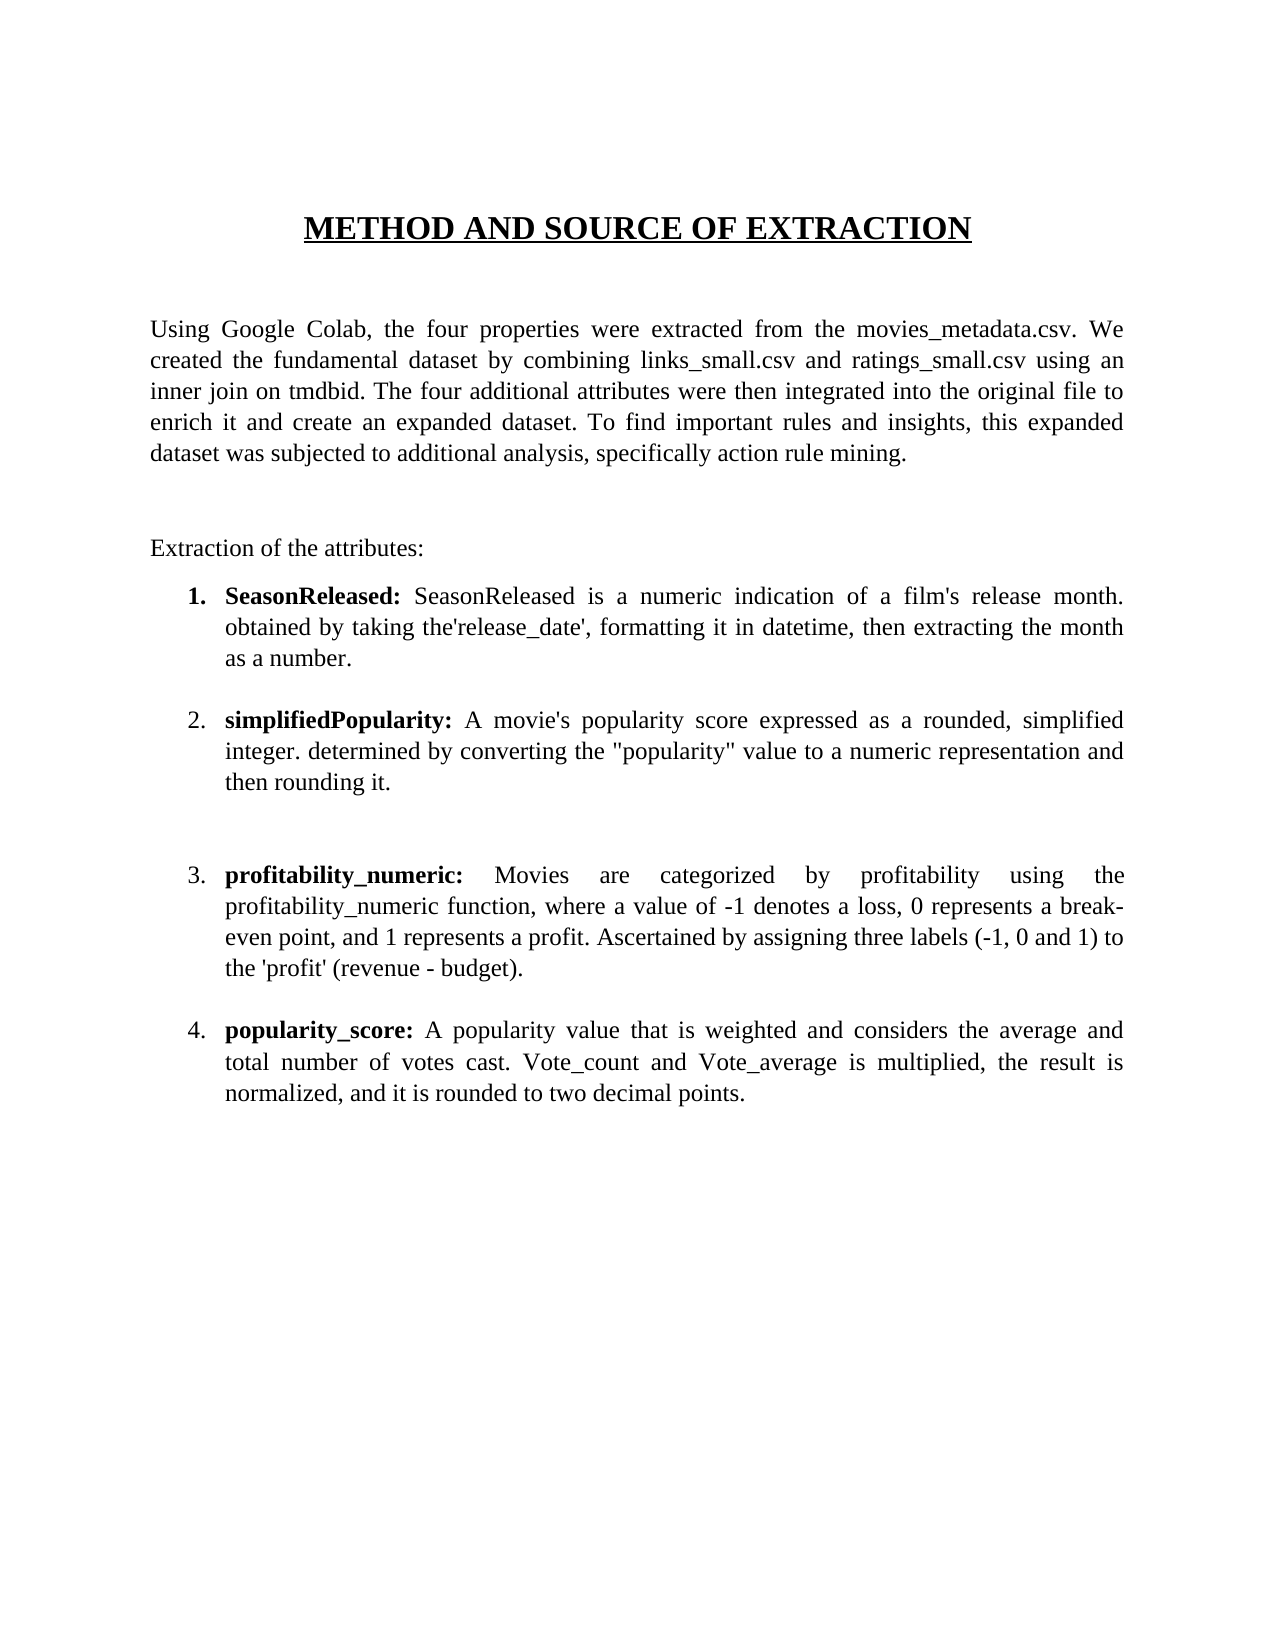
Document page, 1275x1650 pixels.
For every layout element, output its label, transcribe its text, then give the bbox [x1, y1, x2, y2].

list SeasonReleased: SeasonReleased is a numeric indication of a film's release month. obtained by taking the'release_date', formatting it in datetime, then extracting the month as a number. [187, 581, 1125, 672]
text Using Google Colab, the four properties were extracted from the movies_metadata.csv. We created the fundamental dataset by combining links_small.csv and ratings_small.csv using an inner join on tmdbid. The four additional attributes were then integrated into the original file to enrich it and create an expanded dataset. To find important rules and insights, this expanded dataset was subjected to additional analysis, specifically action rule mining. [150, 314, 1125, 467]
list popularity_score: A popularity value that is weighted and considers the average and total number of votes cast. Vote_count and Vote_average is multiplied, the result is normalized, and it is rounded to two decimal points. [187, 1016, 1125, 1106]
text Extraction of the attributes: [150, 533, 1125, 562]
list simplifiedPopularity: A movie's popularity score expressed as a rounded, simplified integer. determined by converting the "popularity" value to a numeric representation and then rounding it. [187, 705, 1125, 796]
list profitability_numeric: Movies are categorized by profitability using the profitability_numeric function, where a value of -1 denotes a loss, 0 represents a break-even point, and 1 represents a profit. Ascertained by assigning three labels (-1, 0 and 1) to the 'profit' (revenue - budget). [187, 860, 1125, 982]
text METHOD AND SOURCE OF EXTRACTION [150, 208, 1125, 246]
